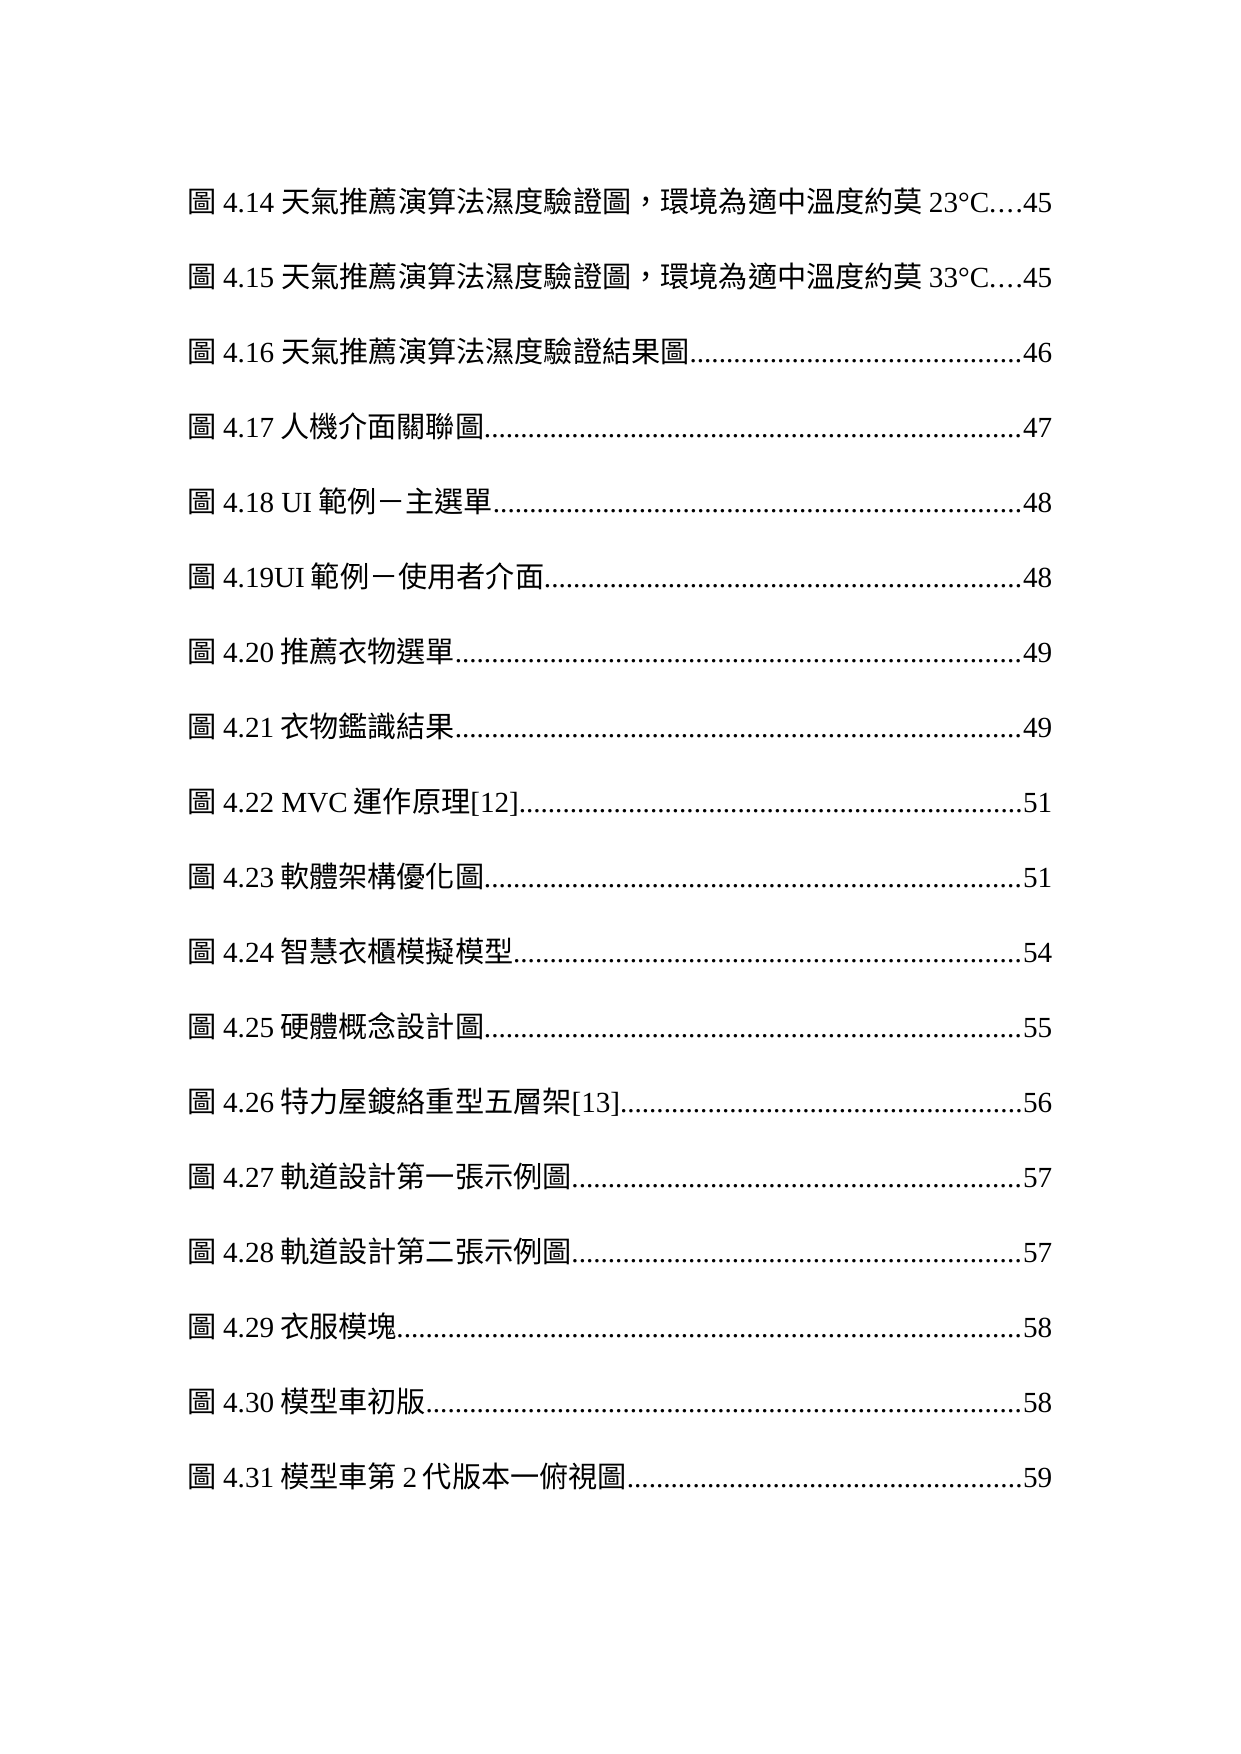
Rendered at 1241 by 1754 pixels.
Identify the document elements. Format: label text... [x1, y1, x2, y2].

text 圖 4.16 天氣推薦演算法濕度驗證結果圖 46 [187, 313, 1053, 388]
text 圖 4.17人機介面關聯圖 47 [187, 388, 1053, 463]
text 圖 4.31模型車第2代版本一俯視圖 59 [187, 1438, 1053, 1513]
text 圖 4.30模型車初版 58 [187, 1363, 1053, 1438]
text 圖 4.23軟體架構優化圖 51 [187, 838, 1053, 913]
text 圖 4.29衣服模塊 58 [187, 1288, 1053, 1363]
text 圖 4.25硬體概念設計圖 55 [187, 988, 1053, 1063]
text 圖 4.18 UI範例－主選單 48 [187, 463, 1053, 538]
text 圖 4.22 MVC運作原理[12] 51 [187, 763, 1053, 838]
text 圖 4.19UI範例－使用者介面 48 [187, 538, 1053, 613]
text 圖 4.28軌道設計第二張示例圖 57 [187, 1213, 1053, 1288]
text 圖 4.27軌道設計第一張示例圖 57 [187, 1138, 1053, 1213]
text 圖 4.24智慧衣櫃模擬模型 54 [187, 913, 1053, 988]
text 圖 4.20推薦衣物選單 49 [187, 613, 1053, 688]
text 圖 4.14 天氣推薦演算法濕度驗證圖，環境為適中溫度約莫23°C 45 [187, 163, 1053, 238]
text 圖 4.15 天氣推薦演算法濕度驗證圖，環境為適中溫度約莫33°C 45 [187, 238, 1053, 313]
text 圖 4.21衣物鑑識結果 49 [187, 688, 1053, 763]
text 圖 4.26特力屋鍍絡重型五層架[13] 56 [187, 1063, 1053, 1138]
